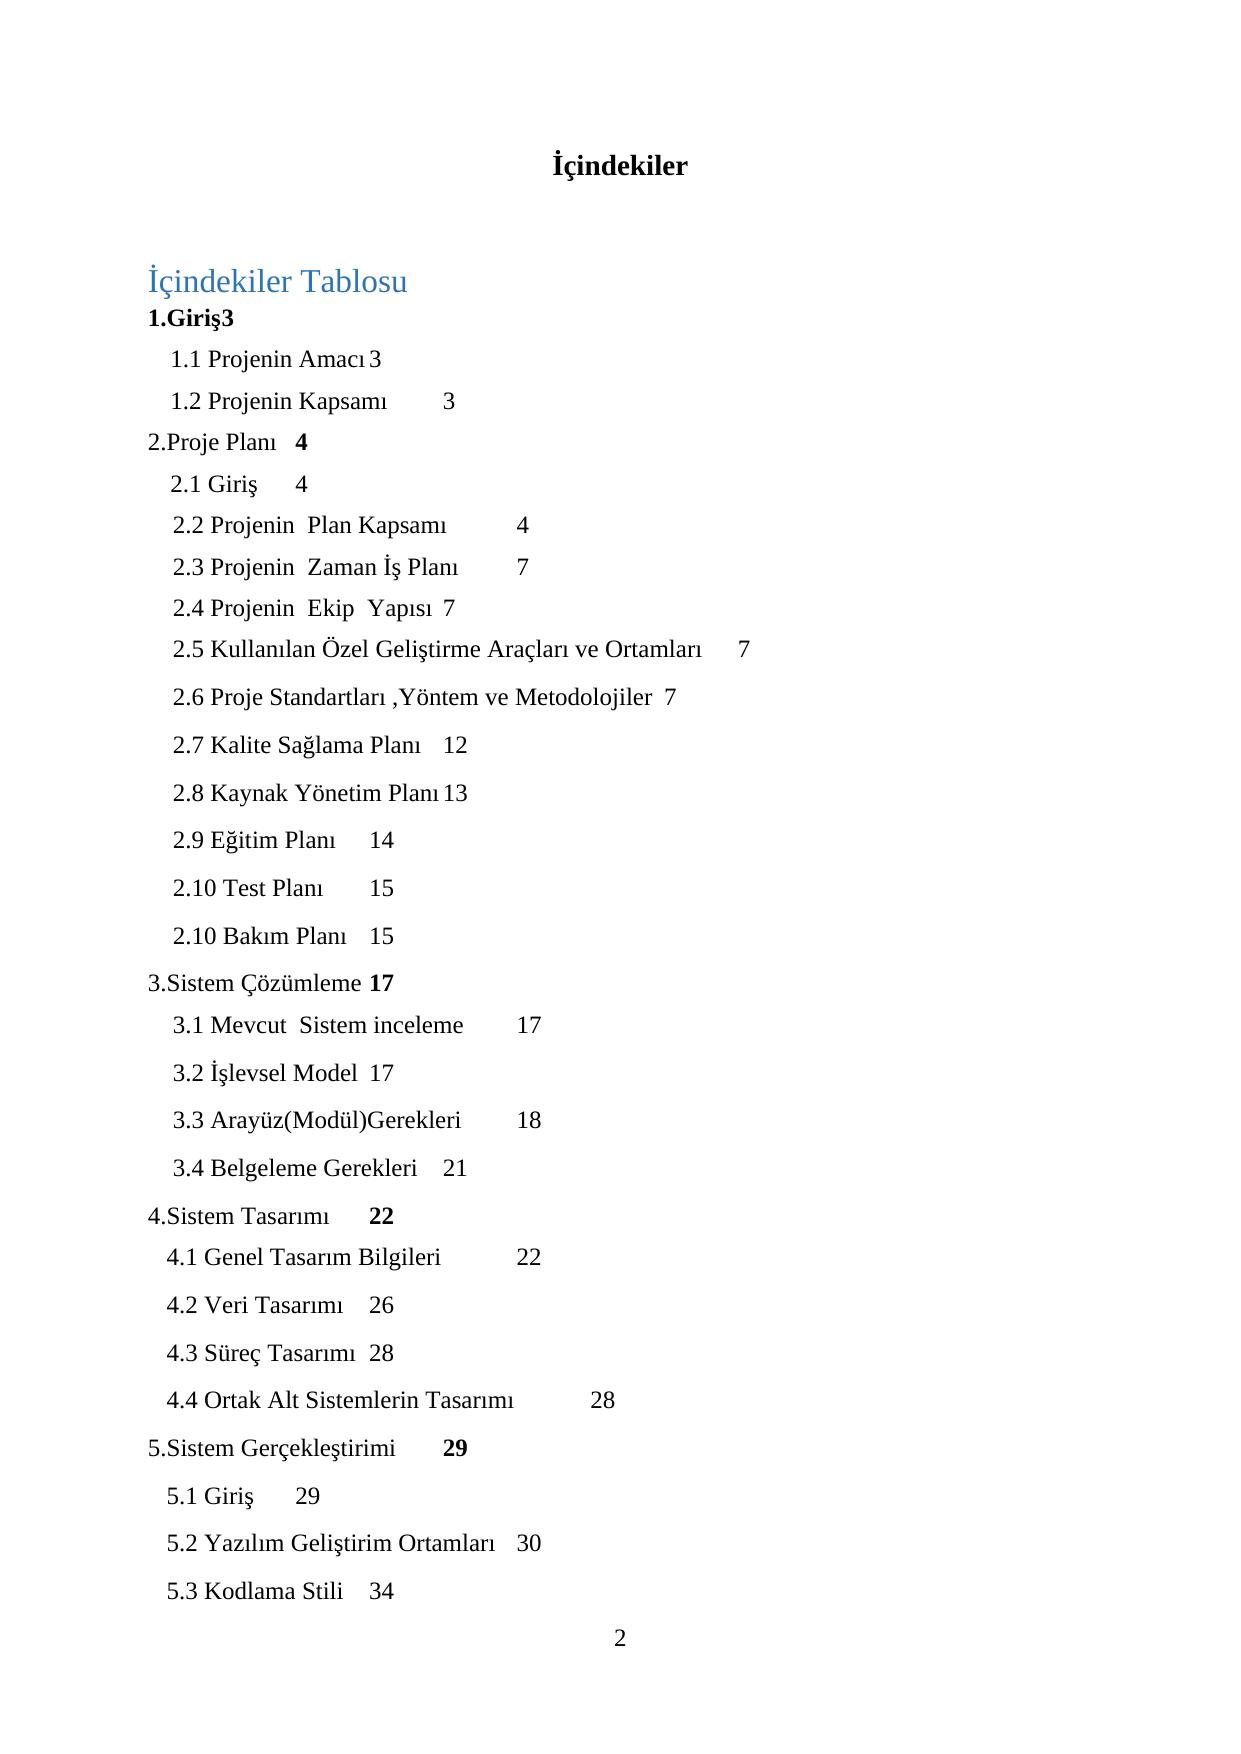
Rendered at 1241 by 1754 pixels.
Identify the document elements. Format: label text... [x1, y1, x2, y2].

text İçindekiler [148, 148, 1093, 181]
